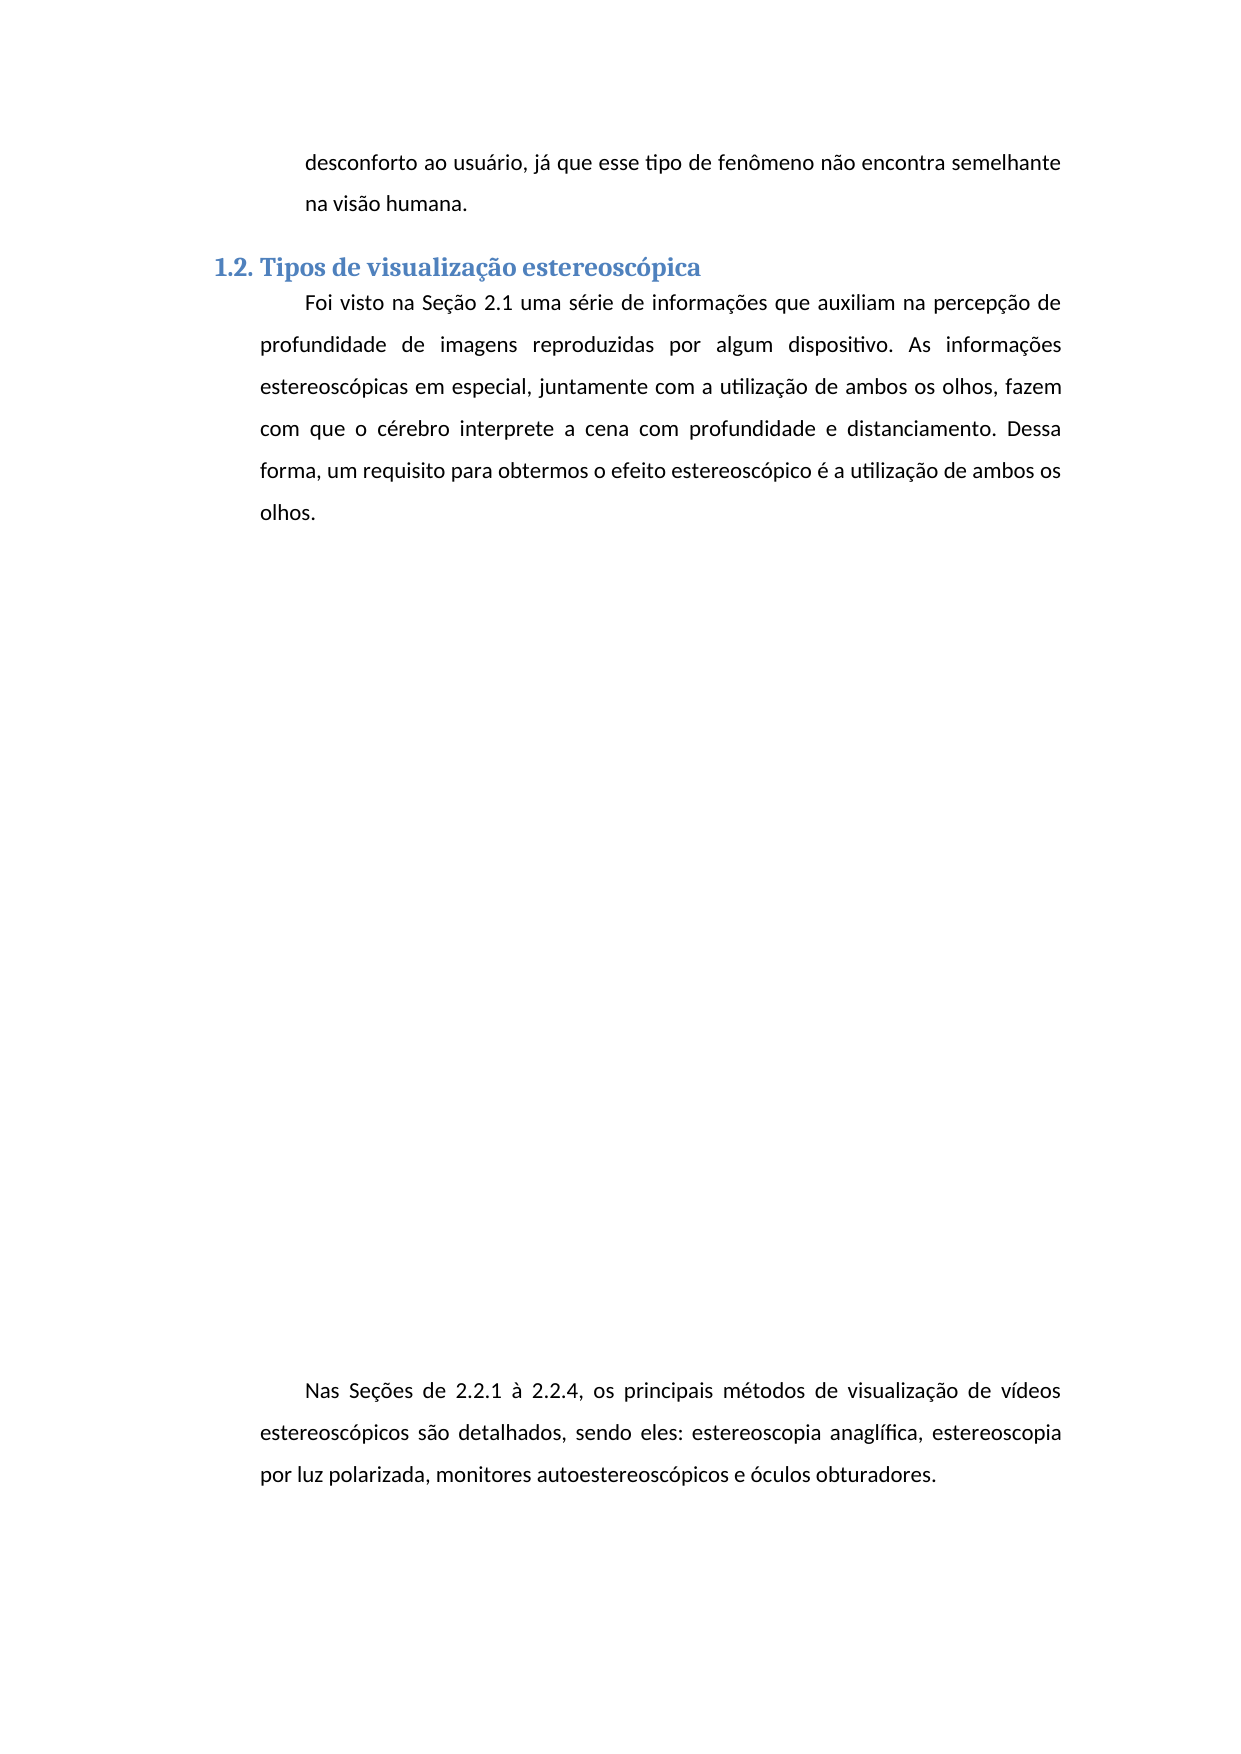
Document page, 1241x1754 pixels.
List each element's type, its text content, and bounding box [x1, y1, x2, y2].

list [305, 148, 1063, 218]
list Foi visto na Seção 2.1 uma série de informações que auxiliam na percepção de profundidade de imagens reproduzidas por algum dispositivo. As informações estereoscópicas em especial, juntamente com a utilização de ambos os olhos, fazem com que o cérebro interprete a cena com profundidade e distanciamento. Dessa forma, um requisito para obtermos o efeito estereoscópico é a utilização de ambos os olhos. [260, 288, 1063, 526]
subtitle Tipos de visualização estereoscópica [215, 252, 1063, 283]
list Nas Seções de 2.2.1 à 2.2.4, os principais métodos de visualização de vídeos estereoscópicos são detalhados, sendo eles: estereoscopia anaglífica, estereoscopia por luz polarizada, monitores autoestereoscópicos e óculos obturadores. [260, 540, 1063, 1488]
